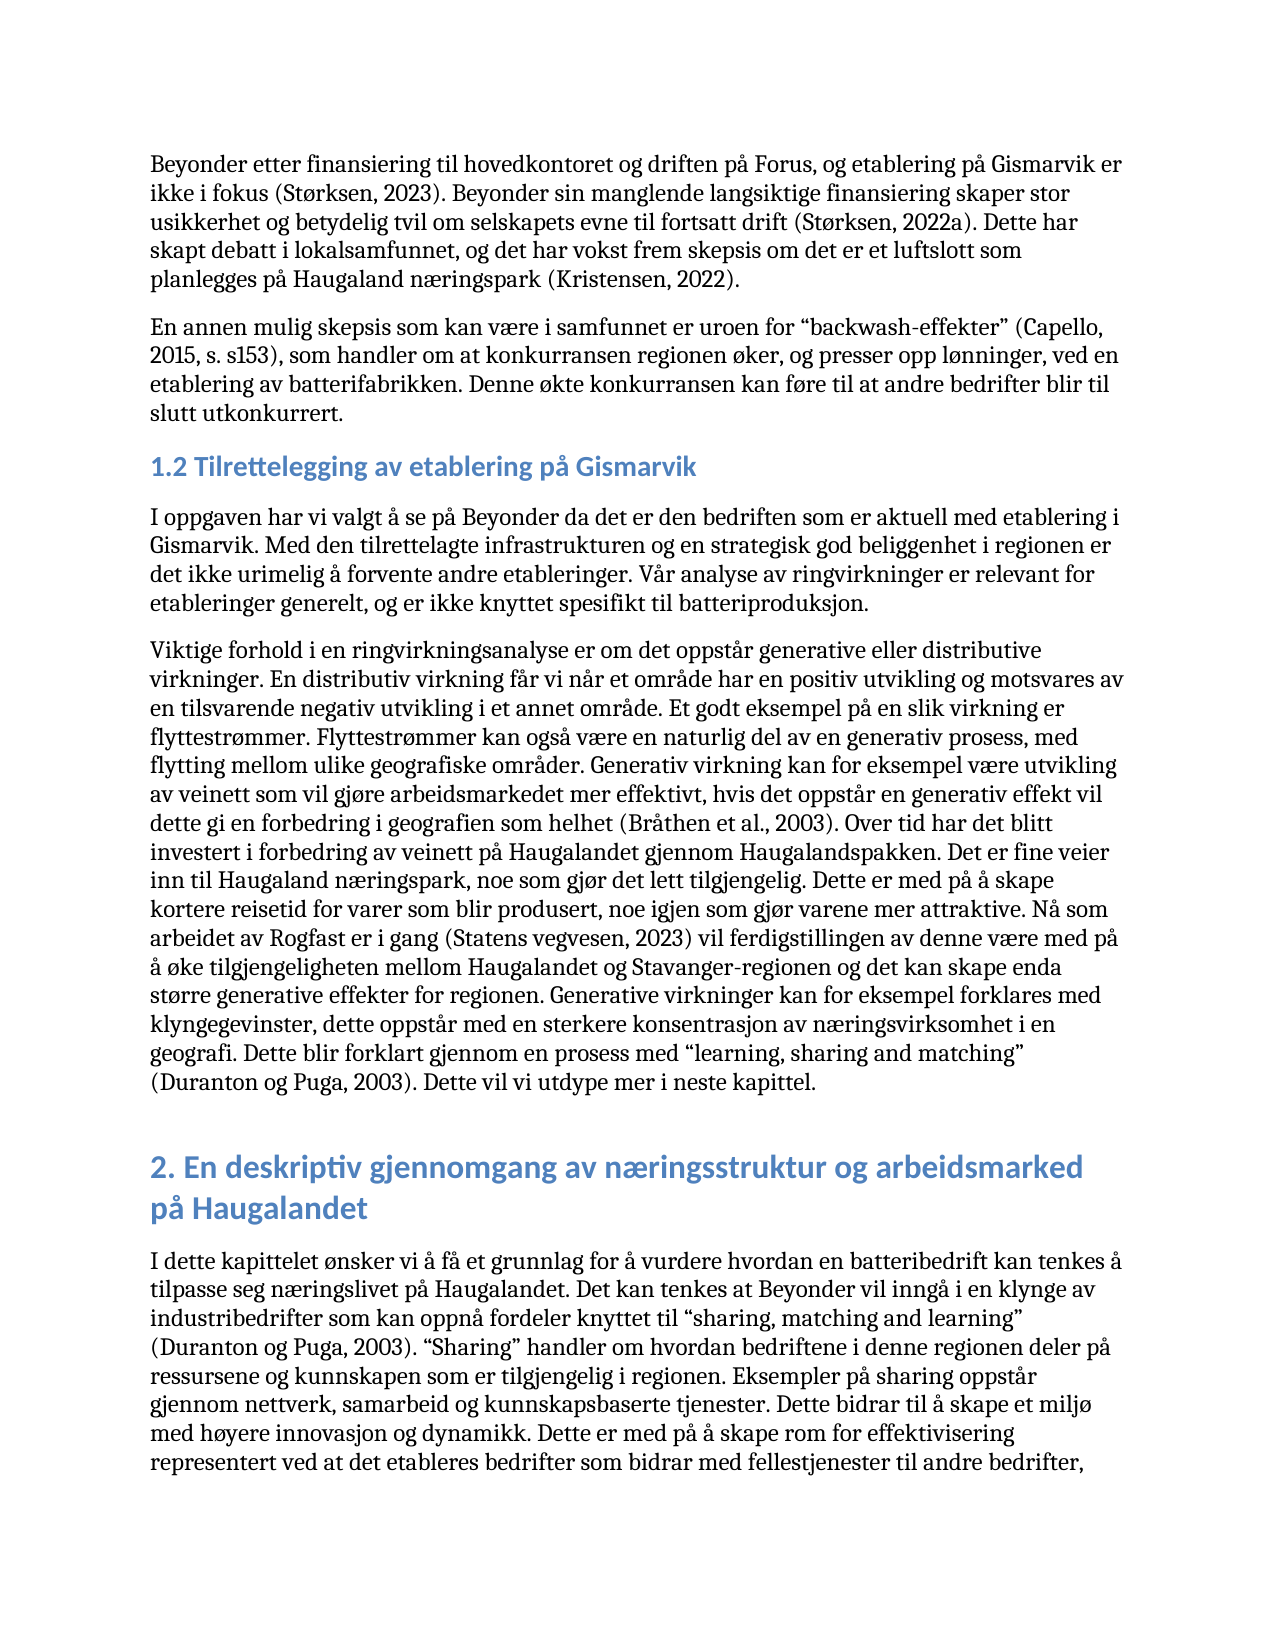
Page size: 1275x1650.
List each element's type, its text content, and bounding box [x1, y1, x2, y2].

text I oppgaven har vi valgt å se på Beyonder da det er den bedriften som er aktuell med etablering i Gismarvik. Med den tilrettelagte infrastrukturen og en strategisk god beliggenhet i regionen er det ikke urimelig å forvente andre etableringer. Vår analyse av ringvirkninger er relevant for etableringer generelt, og er ikke knyttet spesifikt til batteriproduksjon. [150, 503, 1125, 618]
subtitle 1.2 Tilrettelegging av etablering på Gismarvik [150, 448, 1125, 484]
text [150, 1247, 1125, 1477]
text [150, 150, 1125, 294]
subtitle 2. En deskriptiv gjennomgang av næringsstruktur og arbeidsmarked på Haugalandet [150, 1146, 1125, 1228]
text Viktige forhold i en ringvirkningsanalyse er om det oppstår generative eller distributive virkninger. En distributiv virkning får vi når et område har en positiv utvikling og motsvares av en tilsvarende negativ utvikling i et annet område. Et godt eksempel på en slik virkning er flyttestrømmer. Flyttestrømmer kan også være en naturlig del av en generativ prosess, med flytting mellom ulike geografiske områder. Generativ virkning kan for eksempel være utvikling av veinett som vil gjøre arbeidsmarkedet mer effektivt, hvis det oppstår en generativ effekt vil dette gi en forbedring i geografien som helhet (Bråthen et al., 2003). Over tid har det blitt investert i forbedring av veinett på Haugalandet gjennom Haugalandspakken. Det er fine veier inn til Haugaland næringspark, noe som gjør det lett tilgjengelig. Dette er med på å skape kortere reisetid for varer som blir produsert, noe igjen som gjør varene mer attraktive. Nå som arbeidet av Rogfast er i gang (Statens vegvesen, 2023) vil ferdigstillingen av denne være med på å øke tilgjengeligheten mellom Haugalandet og Stavanger-regionen og det kan skape enda større generative effekter for regionen. Generative virkninger kan for eksempel forklares med klyngegevinster, dette oppstår med en sterkere konsentrasjon av næringsvirksomhet i en geografi. Dette blir forklart gjennom en prosess med “learning, sharing and matching” (Duranton og Puga, 2003). Dette vil vi utdype mer i neste kapittel. [150, 636, 1125, 1096]
text En annen mulig skepsis som kan være i samfunnet er uroen for “backwash-effekter” (Capello, 2015, s. s153), som handler om at konkurransen regionen øker, og presser opp lønninger, ved en etablering av batterifabrikken. Denne økte konkurransen kan føre til at andre bedrifter blir til slutt utkonkurrert. [150, 312, 1125, 427]
